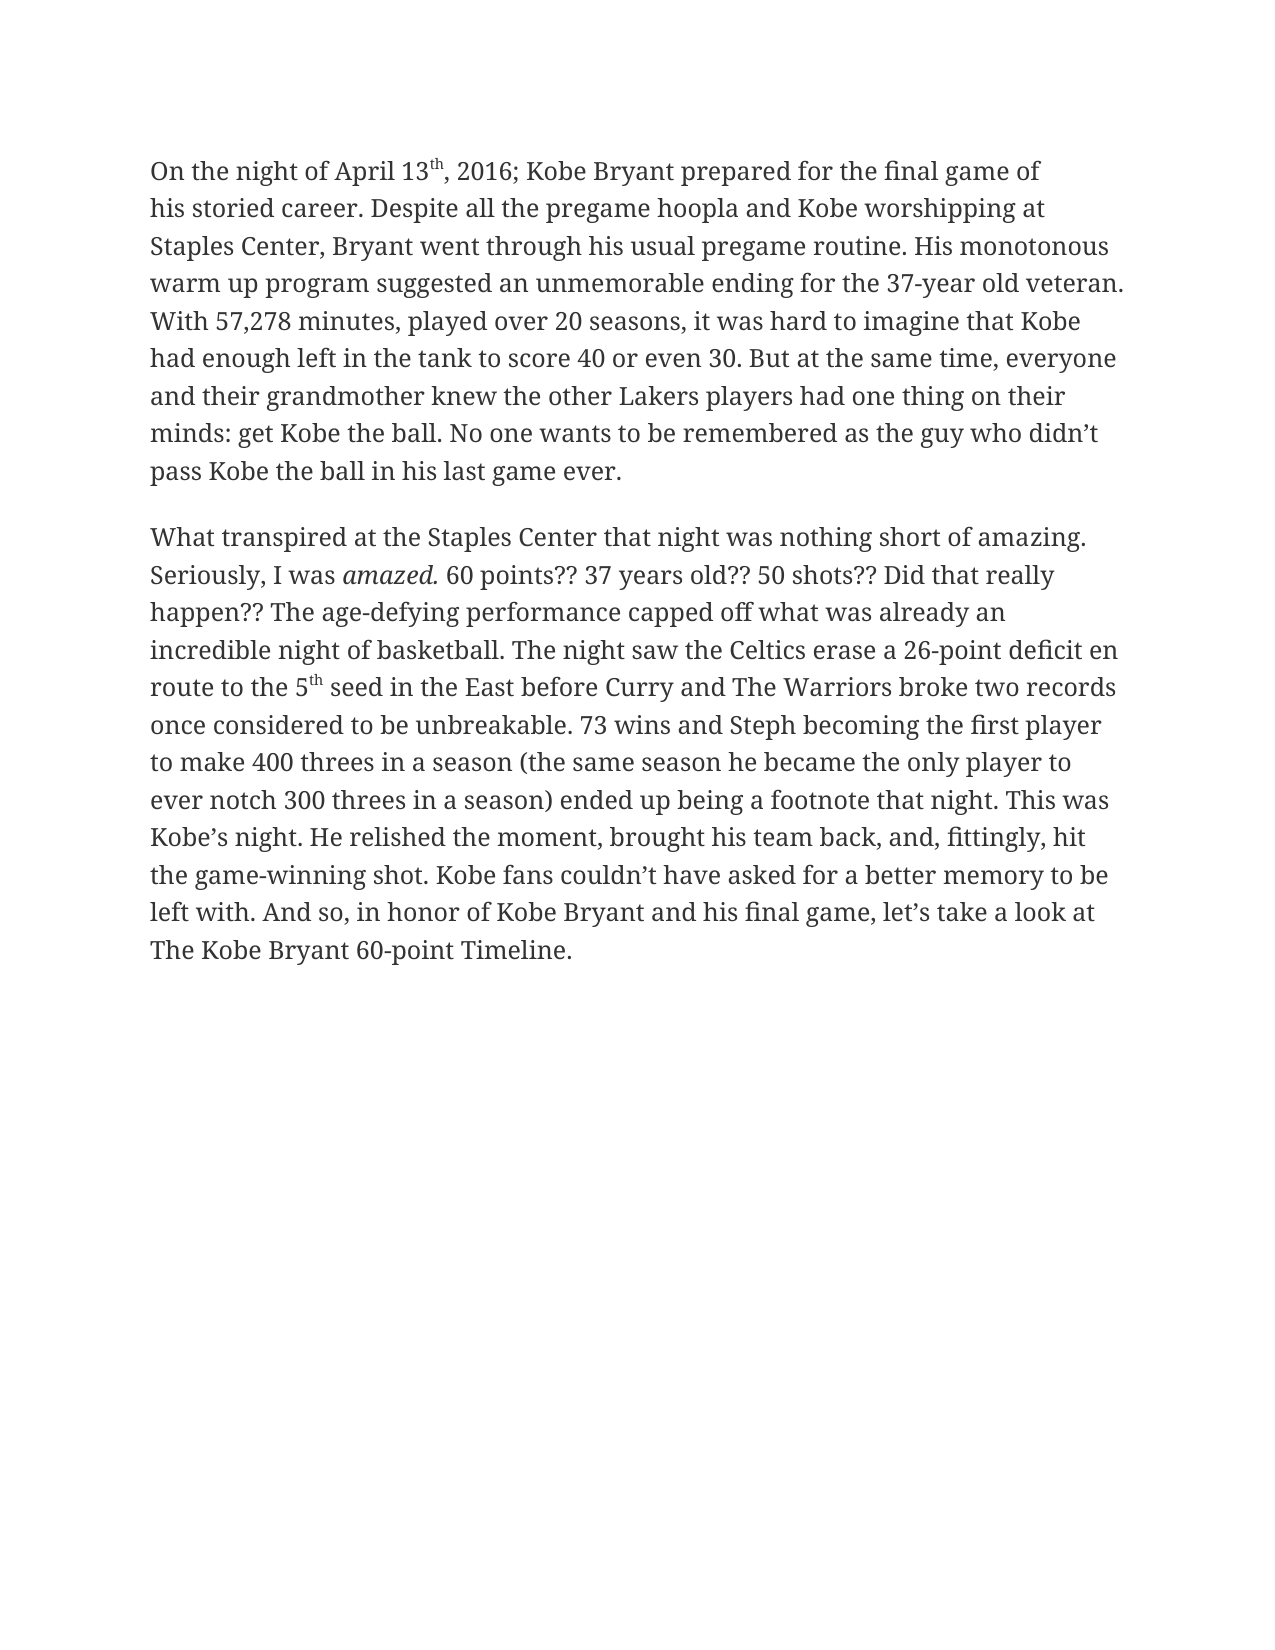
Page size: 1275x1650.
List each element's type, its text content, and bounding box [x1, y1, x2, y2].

text What transpired at the Staples Center that night was nothing short of amazing. Seriously, I was amazed. 60 points?? 37 years old?? 50 shots?? Did that really happen?? The age-defying performance capped off what was already an incredible night of basketball. The night saw the Celtics erase a 26-point deficit en route to the 5th seed in the East before Curry and The Warriors broke two records once considered to be unbreakable. 73 wins and Steph becoming the first player to make 400 threes in a season (the same season he became the only player to ever notch 300 threes in a season) ended up being a footnote that night. This was Kobe’s night. He relished the moment, brought his team back, and, fittingly, hit the game-winning shot. Kobe fans couldn’t have asked for a better memory to be left with. And so, in honor of Kobe Bryant and his final game, let’s take a look at The Kobe Bryant 60-point Timeline. [150, 517, 1125, 967]
text On the night of April 13th, 2016; Kobe Bryant prepared for the final game of his storied career. Despite all the pregame hoopla and Kobe worshipping at Staples Center, Bryant went through his usual pregame routine. His monotonous warm up program suggested an unmemorable ending for the 37-year old veteran. With 57,278 minutes, played over 20 seasons, it was hard to imagine that Kobe had enough left in the tank to score 40 or even 30. But at the same time, everyone and their grandmother knew the other Lakers players had one thing on their minds: get Kobe the ball. No one wants to be remembered as the guy who didn’t pass Kobe the ball in his last game ever. [150, 150, 1125, 487]
